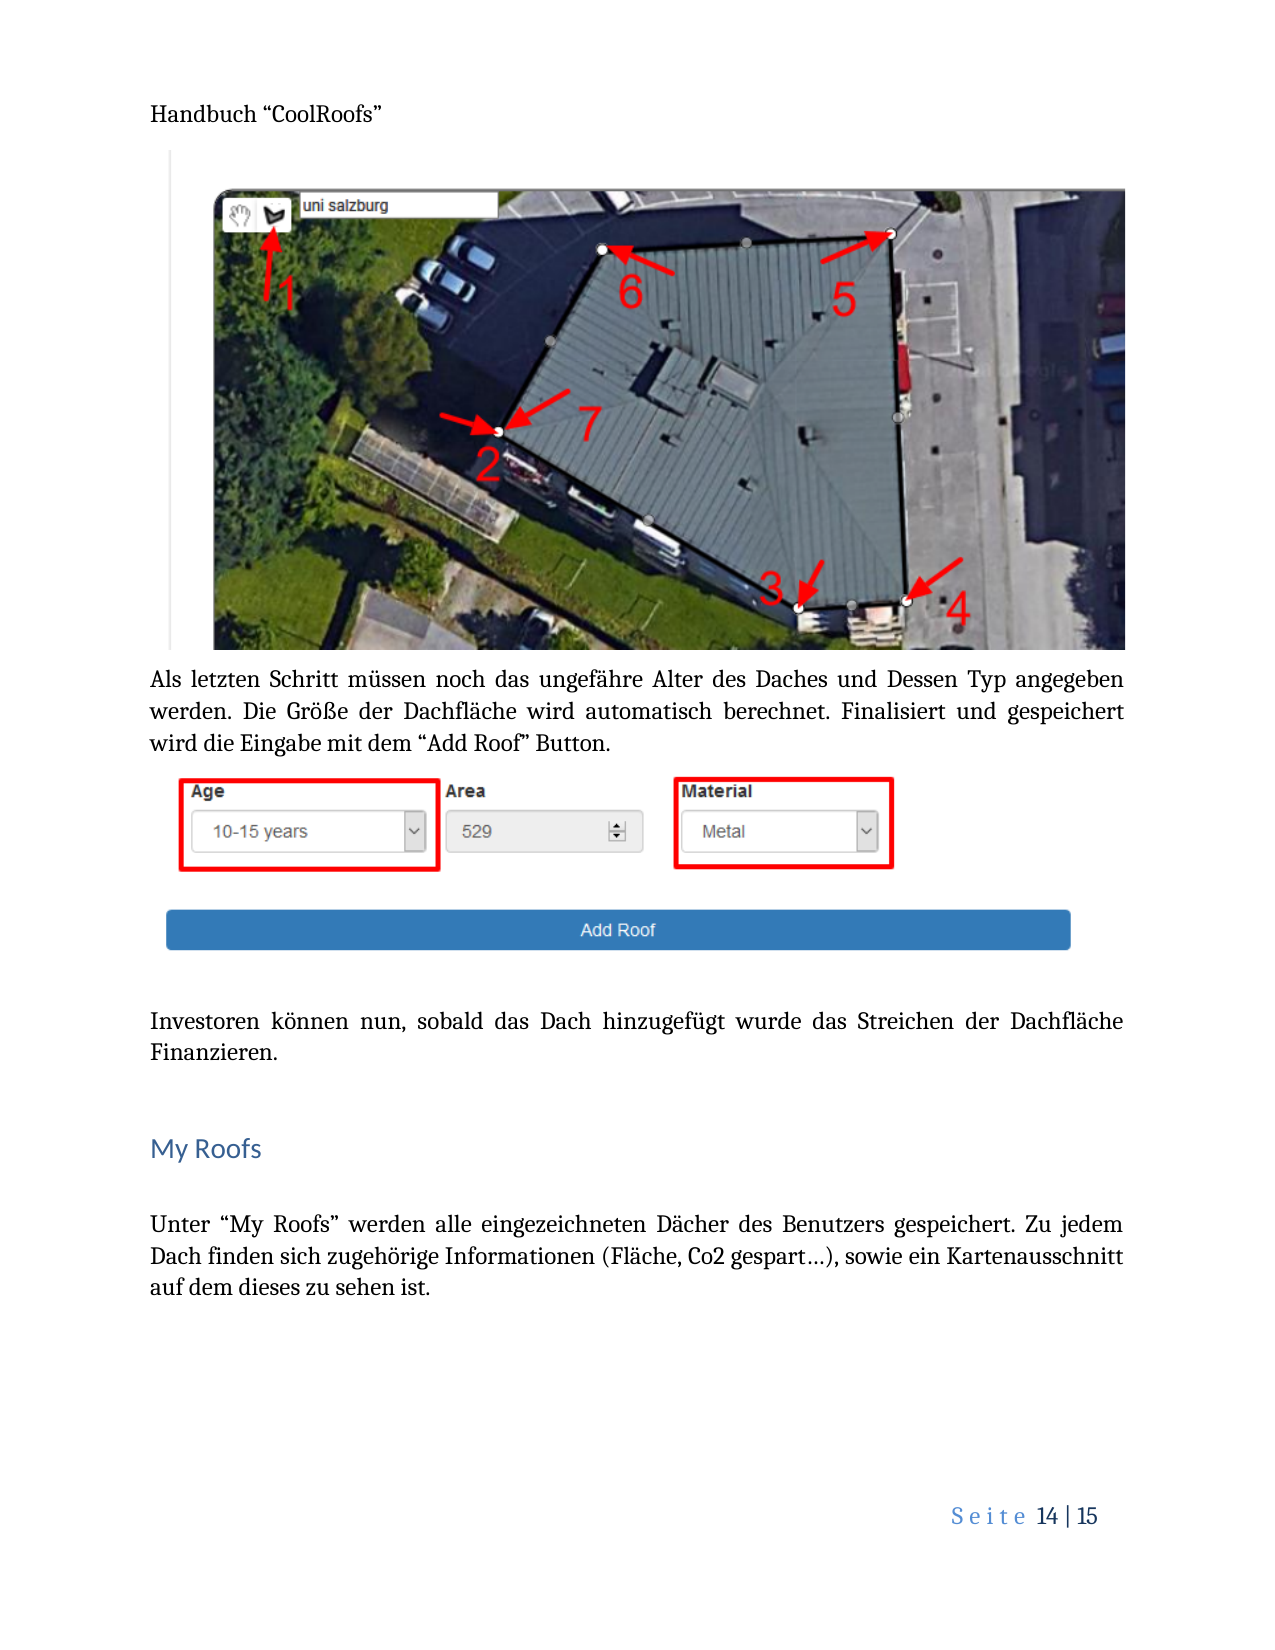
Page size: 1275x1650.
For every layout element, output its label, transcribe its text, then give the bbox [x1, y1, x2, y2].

text Als letzten Schritt müssen noch das ungefähre Alter des Daches und Dessen Typ angegeben werden. Die Größe der Dachfläche wird automatisch berechnet. Finalisiert und gespeichert wird die Eingabe mit dem “Add Roof” Button. [150, 665, 1125, 757]
text Unter “My Roofs” werden alle eingezeichneten Dächer des Benutzers gespeichert. Zu jedem Dach finden sich zugehörige Informationen (Fläche, Co2 gespart…), sowie ein Kartenausschnitt auf dem dieses zu sehen ist. [150, 1210, 1125, 1302]
text Investoren können nun, sobald das Dach hinzugefügt wurde das Streichen der Dachfläche Finanzieren. [150, 1007, 1125, 1067]
picture [150, 150, 1125, 650]
picture [150, 772, 1125, 992]
subtitle My Roofs [150, 1130, 1125, 1166]
